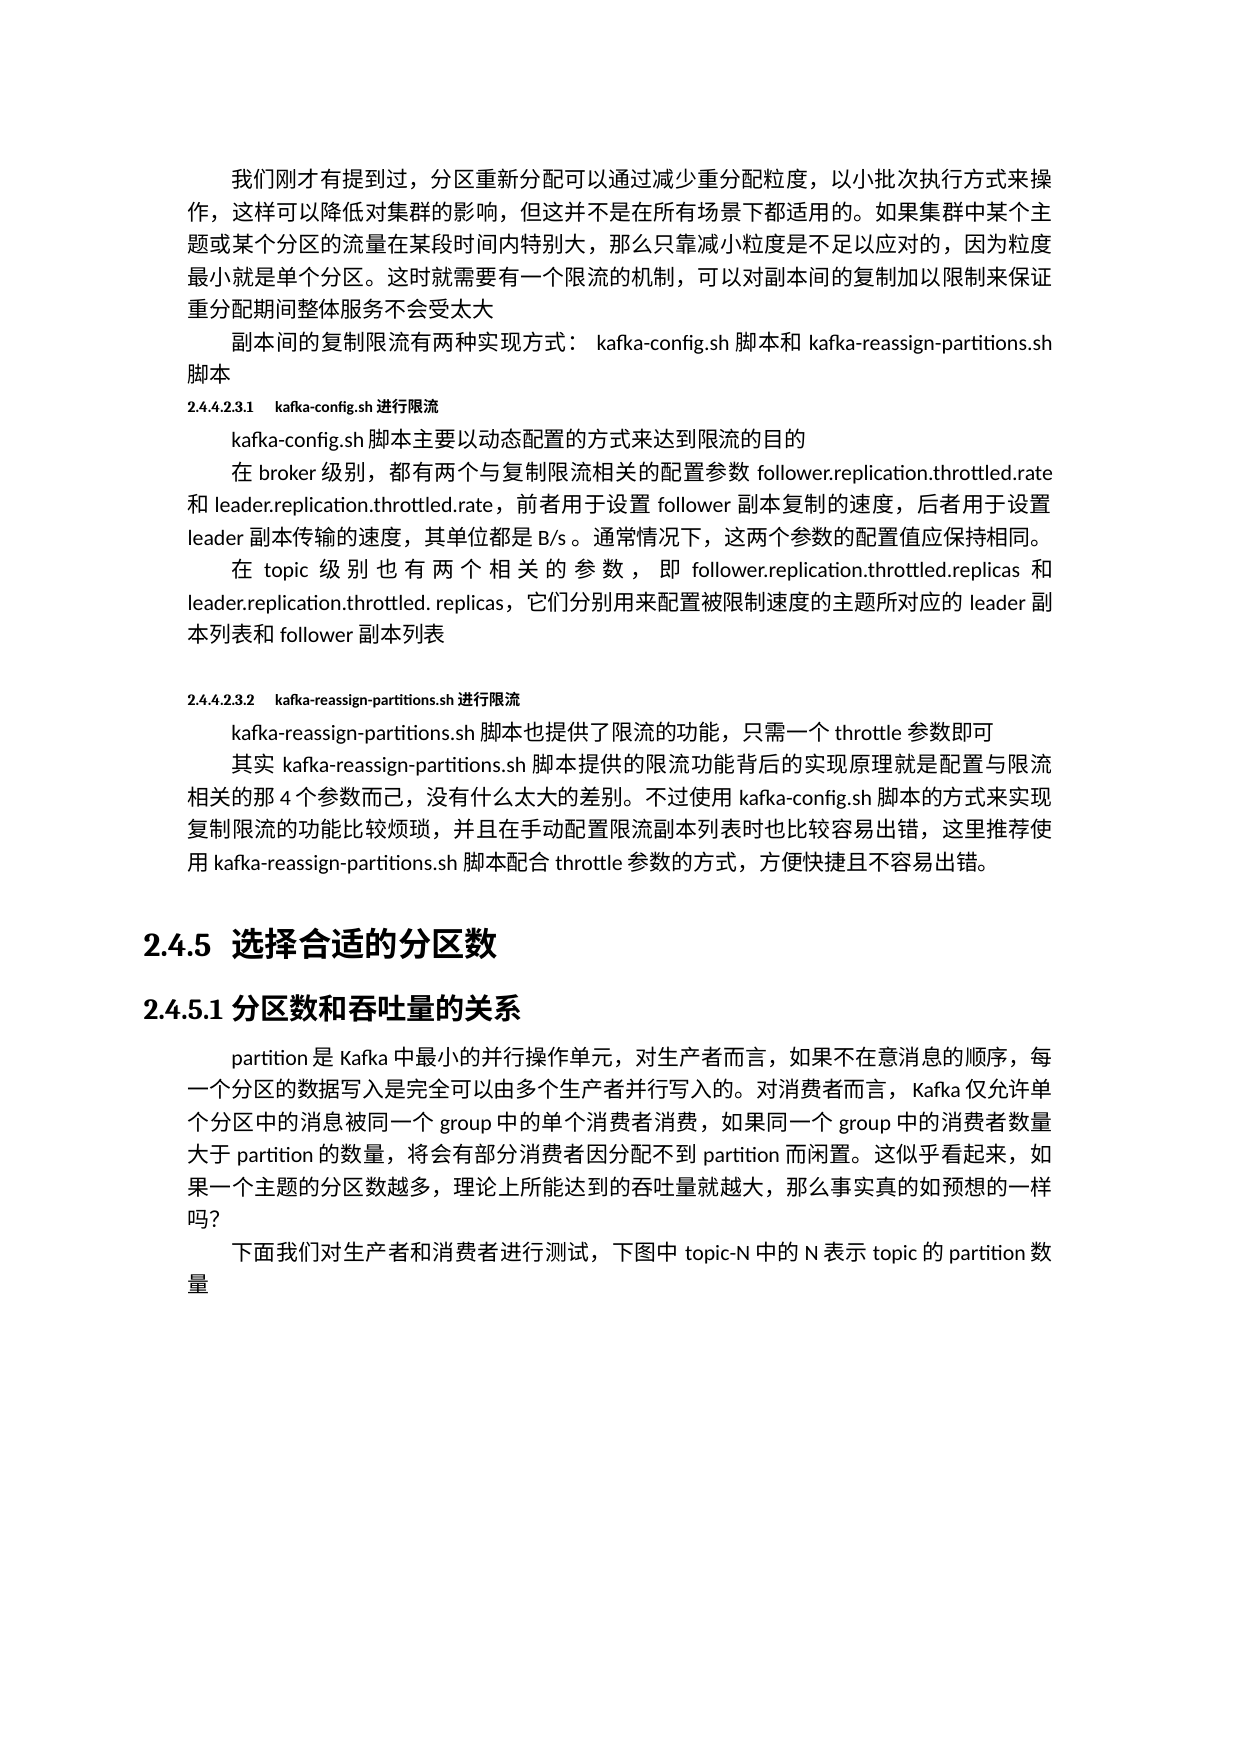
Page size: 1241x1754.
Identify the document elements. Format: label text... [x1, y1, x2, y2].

text 其实 kafka-reassign-partitions.sh 脚本提供的限流功能背后的实现原理就是配置与限流相关的那4个参数而己，没有什么太大的差别。不过使用 kafka-config.sh 脚本的方式来实现复制限流的功能比较烦琐，并且在手动配置限流副本列表时也比较容易出错，这里推荐使用kafka-reassign-partitions.sh 脚本配合 throttle 参数的方式，方便快捷且不容易出错。 [187, 747, 1053, 909]
text kafka-reassign-partitions.sh进行限流 [187, 682, 1053, 714]
text partition是 Kafka 中最小的并行操作单元，对生产者而言，如果不在意消息的顺序，每一个分区的数据写入是完全可以由多个生产者并行写入的。对消费者而言，Kafka仅允许单个分区中的消息被同一个group中的单个消费者消费，如果同一个group中的消费者数量大于partition的数量，将会有部分消费者因分配不到partition而闲置。这似乎看起来，如果一个主题的分区数越多，理论上所能达到的吞吐量就越大，那么事实真的如预想的一样吗？ [187, 1039, 1053, 1234]
text kafka-config.sh脚本主要以动态配置的方式来达到限流的目的 [187, 422, 1053, 454]
text 选择合适的分区数 [143, 909, 1053, 974]
text kafka-reassign-partitions.sh脚本也提供了限流的功能，只需一个 throttle 参数即可 [231, 714, 1053, 747]
text 下面我们对生产者和消费者进行测试，下图中topic-N中的N表示topic的partition数量 [187, 1234, 1053, 1299]
text 分区数和吞吐量的关系 [143, 974, 1053, 1039]
text 我们刚才有提到过，分区重新分配可以通过减少重分配粒度，以小批次执行方式来操作，这样可以降低对集群的影响，但这并不是在所有场景下都适用的。如果集群中某个主题或某个分区的流量在某段时间内特别大，那么只靠减小粒度是不足以应对的，因为粒度最小就是单个分区。这时就需要有一个限流的机制，可以对副本间的复制加以限制来保证重分配期间整体服务不会受太大 [187, 162, 1053, 324]
text 副本间的复制限流有两种实现方式： kafka-config.sh 脚本和 kafka-reassign-partitions.sh脚本 [187, 324, 1053, 389]
text 在topic级别也有两个相关的参数，即follower.replication.throttled.replicas和leader.replication.throttled. replicas，它们分别用来配置被限制速度的主题所对应的 leader 副本列表和 follower 副本列表 [187, 552, 1053, 649]
text kafka-config.sh进行限流 [187, 389, 1053, 422]
text 在broker级别，都有两个与复制限流相关的配置参数 follower.replication.throttled.rate 和leader.replication.throttled.rate，前者用于设置 follower 副本复制的速度，后者用于设置 leader 副本传输的速度，其单位都是B/s 。通常情况下，这两个参数的配置值应保持相同。 [187, 454, 1053, 552]
